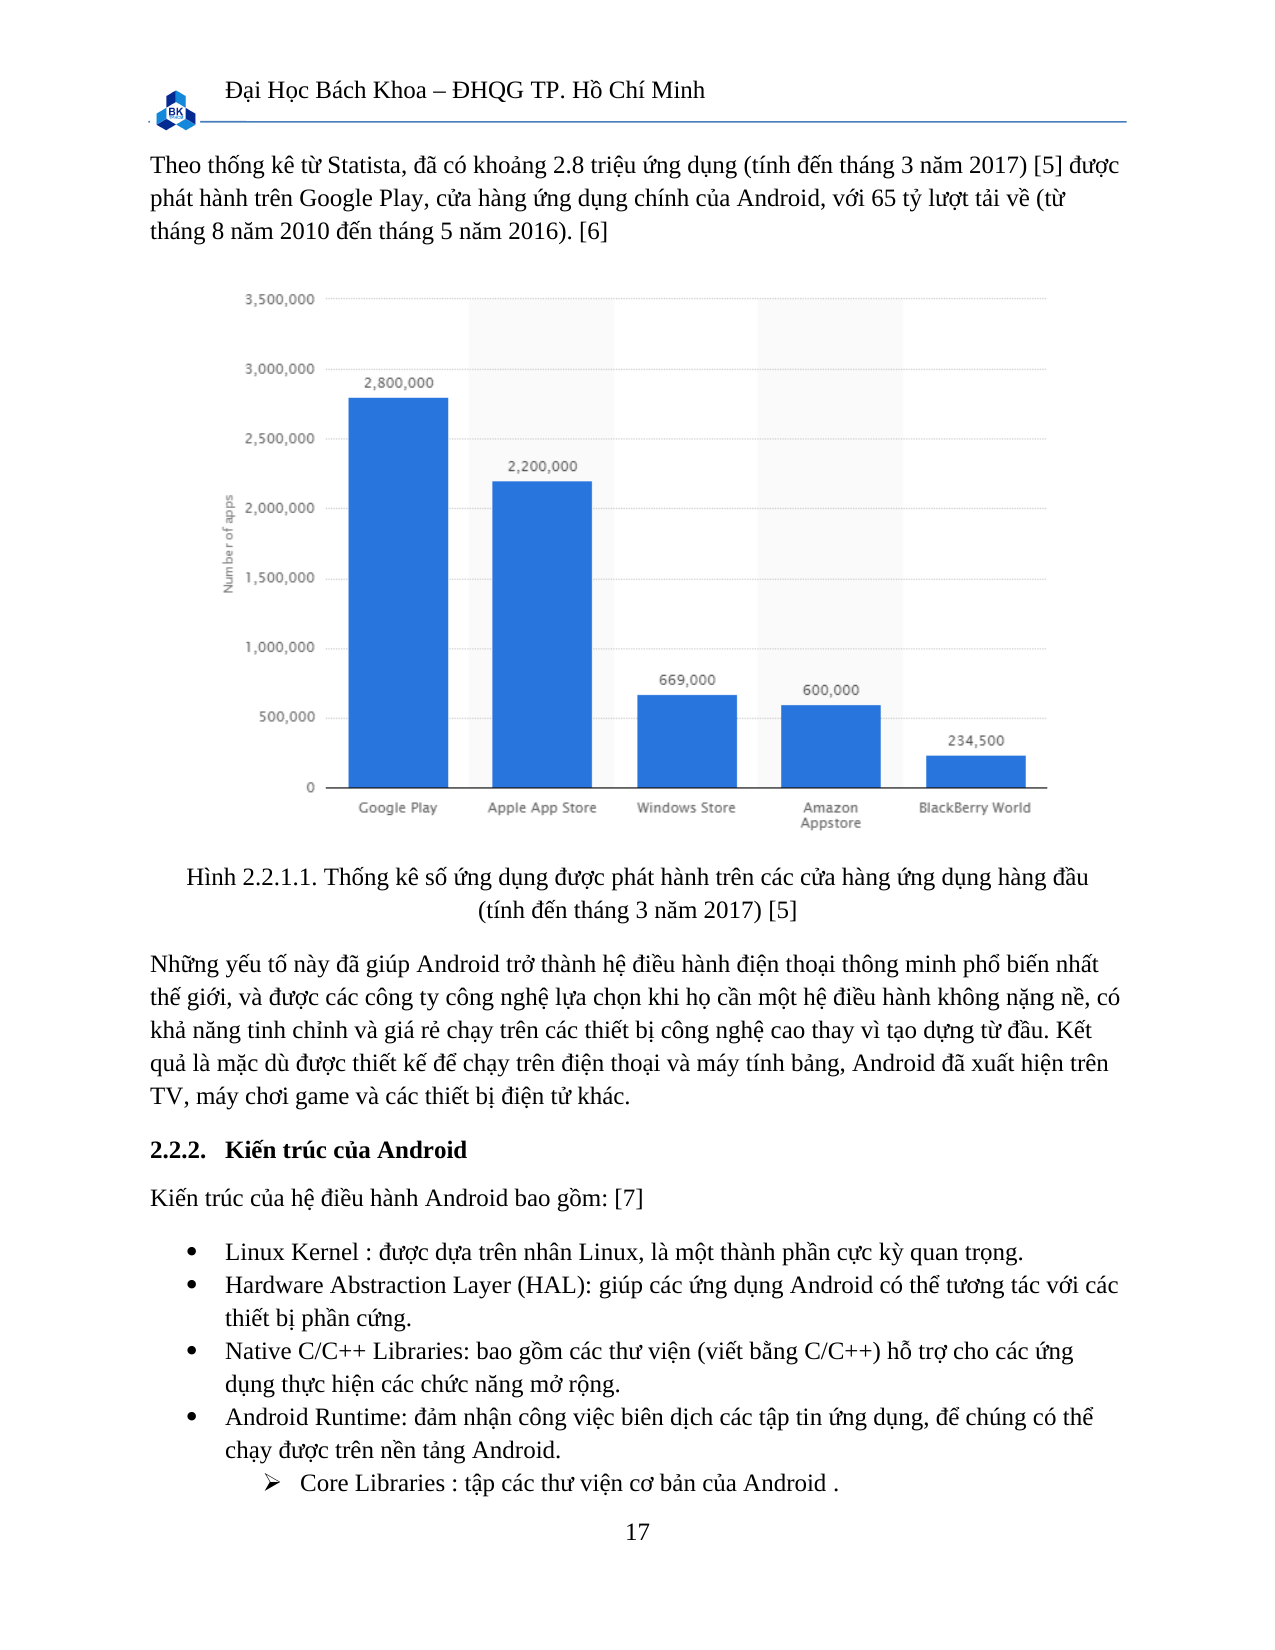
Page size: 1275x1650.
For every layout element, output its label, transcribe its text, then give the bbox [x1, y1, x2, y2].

list Android Runtime: đảm nhận công việc biên dịch các tập tin ứng dụng, để chúng có thể chạy được trên nền tảng Android. [187, 1402, 1125, 1463]
list Hardware Abstraction Layer (HAL): giúp các ứng dụng Android có thể tương tác với các thiết bị phần cứng. [187, 1270, 1125, 1331]
list Linux Kernel : được dựa trên nhân Linux, là một thành phần cực kỳ quan trọng. [187, 1237, 1125, 1265]
text Kiến trúc của hệ điều hành Android bao gồm: [7] [150, 1183, 1125, 1212]
list Kiến trúc của Android [150, 1135, 1125, 1164]
list Core Libraries : tập các thư viện cơ bản của Android . [262, 1468, 1125, 1497]
picture [150, 87, 200, 138]
picture [215, 270, 1060, 838]
text Hình 2.2.1.1. Thống kê số ứng dụng được phát hành trên các cửa hàng ứng dụng hàng đầu (tính đến tháng 3 năm 2017) [5] [150, 862, 1125, 924]
text Những yếu tố này đã giúp Android trở thành hệ điều hành điện thoại thông minh phổ biến nhất thế giới, và được các công ty công nghệ lựa chọn khi họ cần một hệ điều hành không nặng nề, có khả năng tinh chỉnh và giá rẻ chạy trên các thiết bị công nghệ cao thay vì tạo dựng từ đầu. Kết quả là mặc dù được thiết kế để chạy trên điện thoại và máy tính bảng, Android đã xuất hiện trên TV, máy chơi game và các thiết bị điện tử khác. [150, 949, 1125, 1110]
list Native C/C++ Libraries: bao gồm các thư viện (viết bằng C/C++) hỗ trợ cho các ứng dụng thực hiện các chức năng mở rộng. [187, 1336, 1125, 1397]
